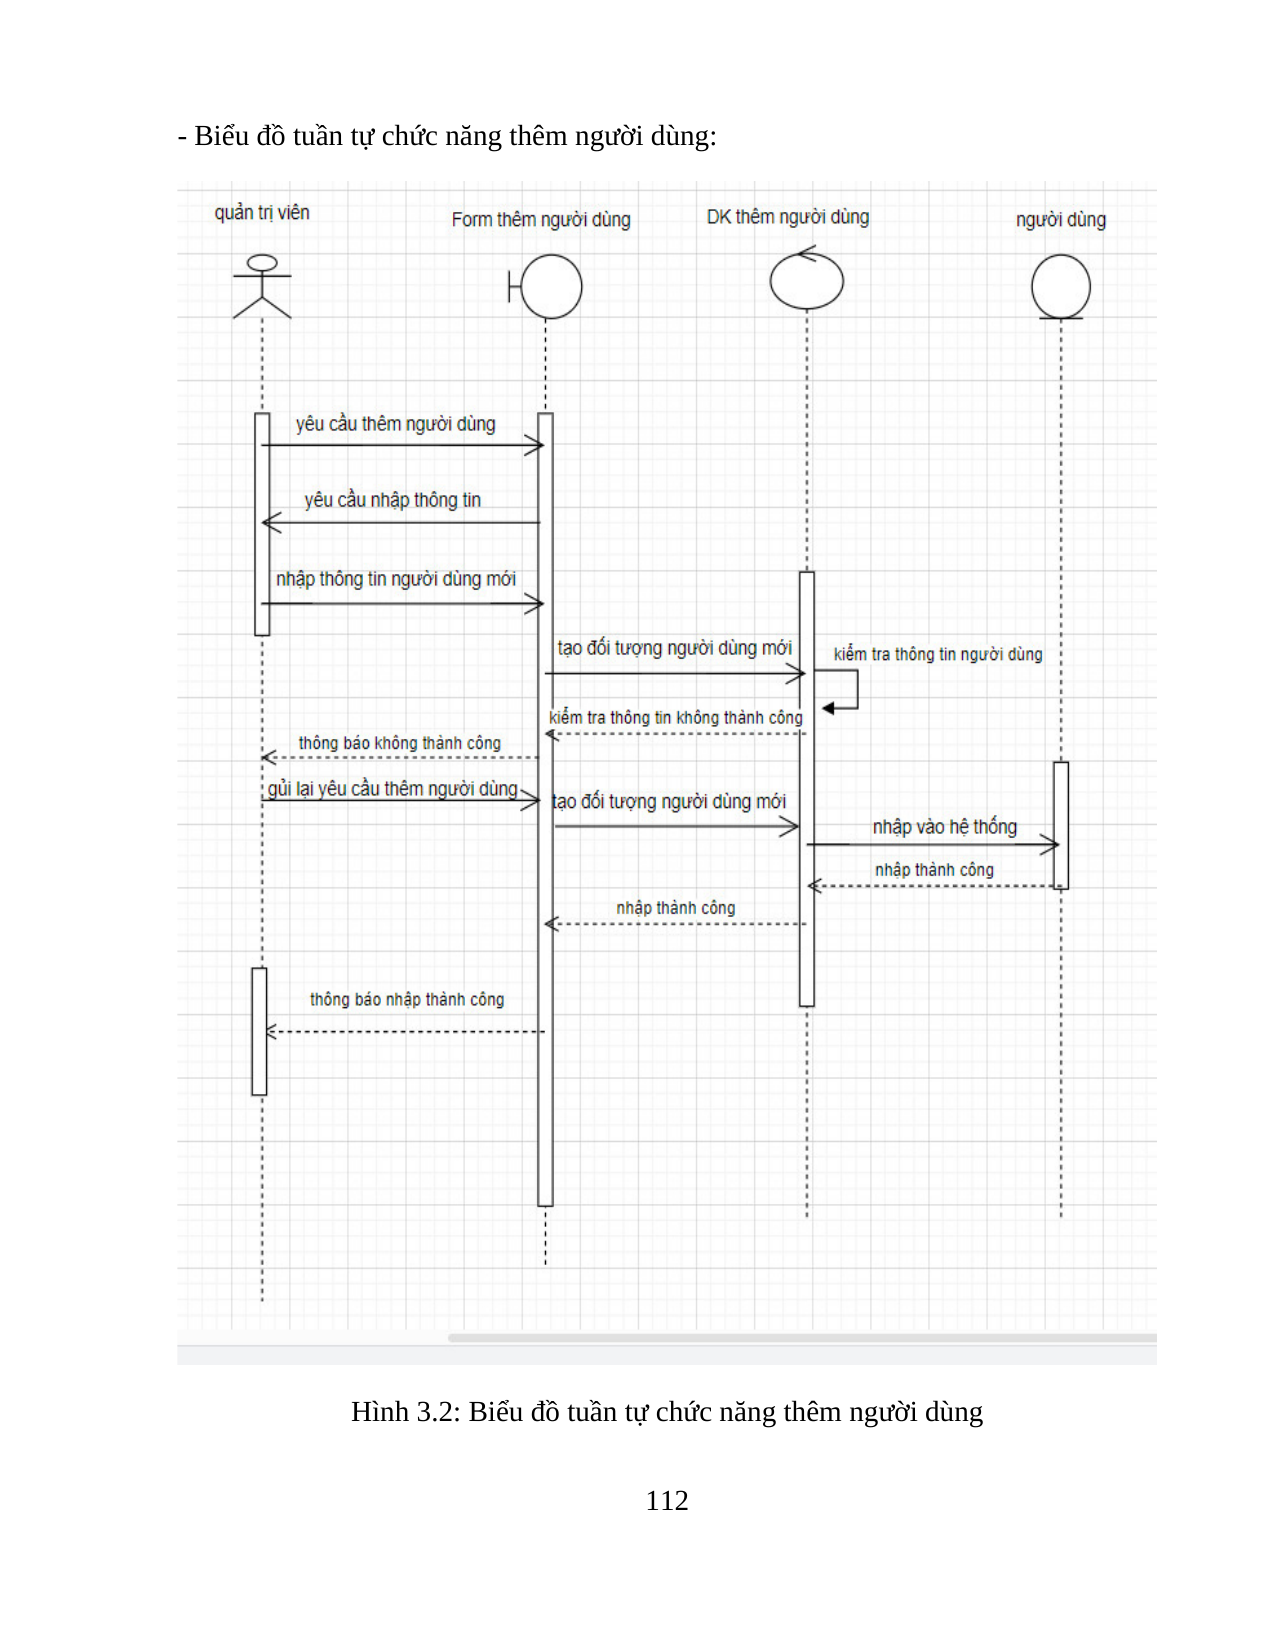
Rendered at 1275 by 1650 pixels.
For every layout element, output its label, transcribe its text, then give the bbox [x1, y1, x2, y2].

picture [177, 181, 1157, 1365]
text - Biểu đồ tuần tự chức năng thêm người dùng: [177, 118, 1157, 152]
text Hình 3.2: Biểu đồ tuần tự chức năng thêm người dùng [177, 1394, 1157, 1428]
